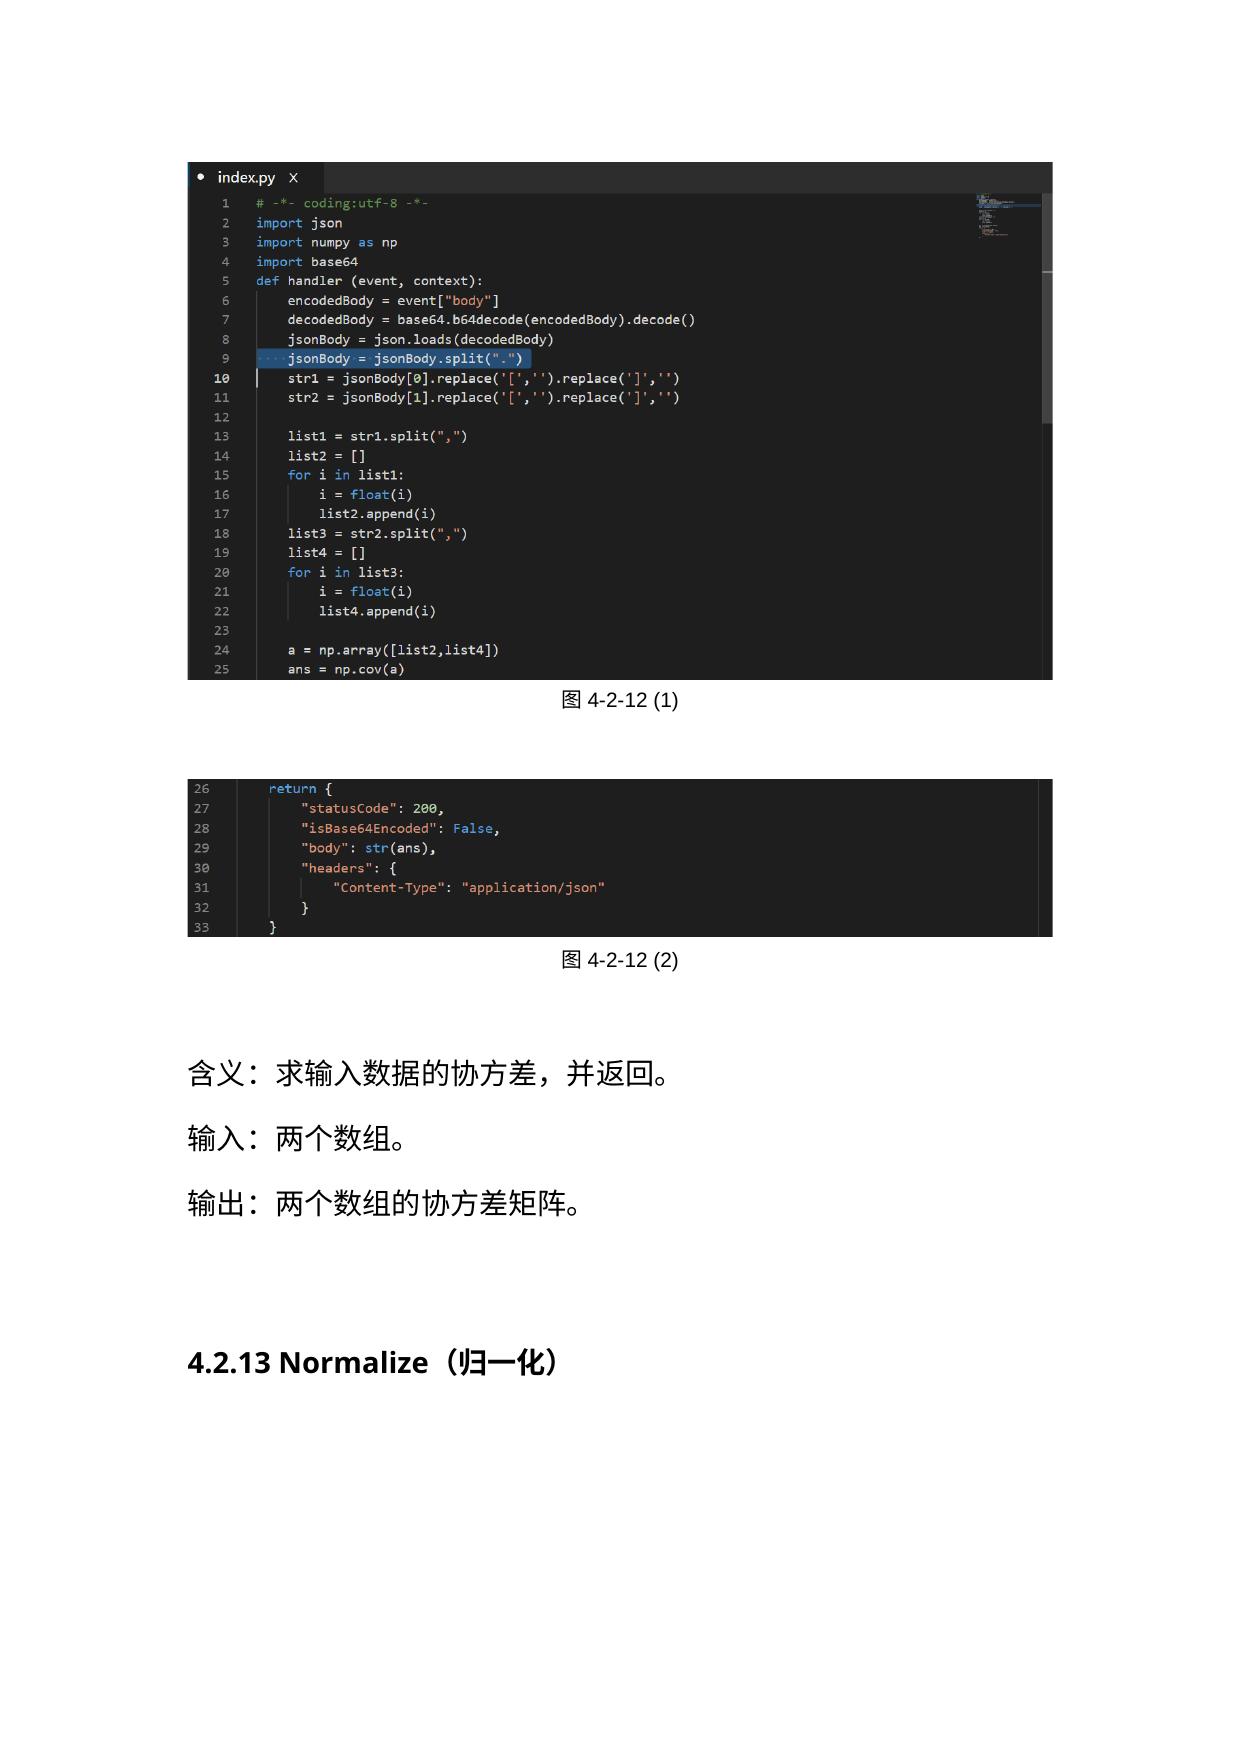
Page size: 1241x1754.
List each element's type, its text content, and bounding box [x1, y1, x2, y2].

subtitle 4.2.13 Normalize（归一化） [187, 1329, 1053, 1394]
picture [187, 162, 1053, 680]
text 输出：两个数组的协方差矩阵。 [187, 1169, 1053, 1234]
text 图 4-2-12 (2) [187, 942, 1053, 974]
picture [187, 779, 1053, 937]
text 输入：两个数组。 [187, 1104, 1053, 1169]
text 图 4-2-12 (1) [187, 682, 1053, 714]
text 含义：求输入数据的协方差，并返回。 [187, 1039, 1053, 1104]
